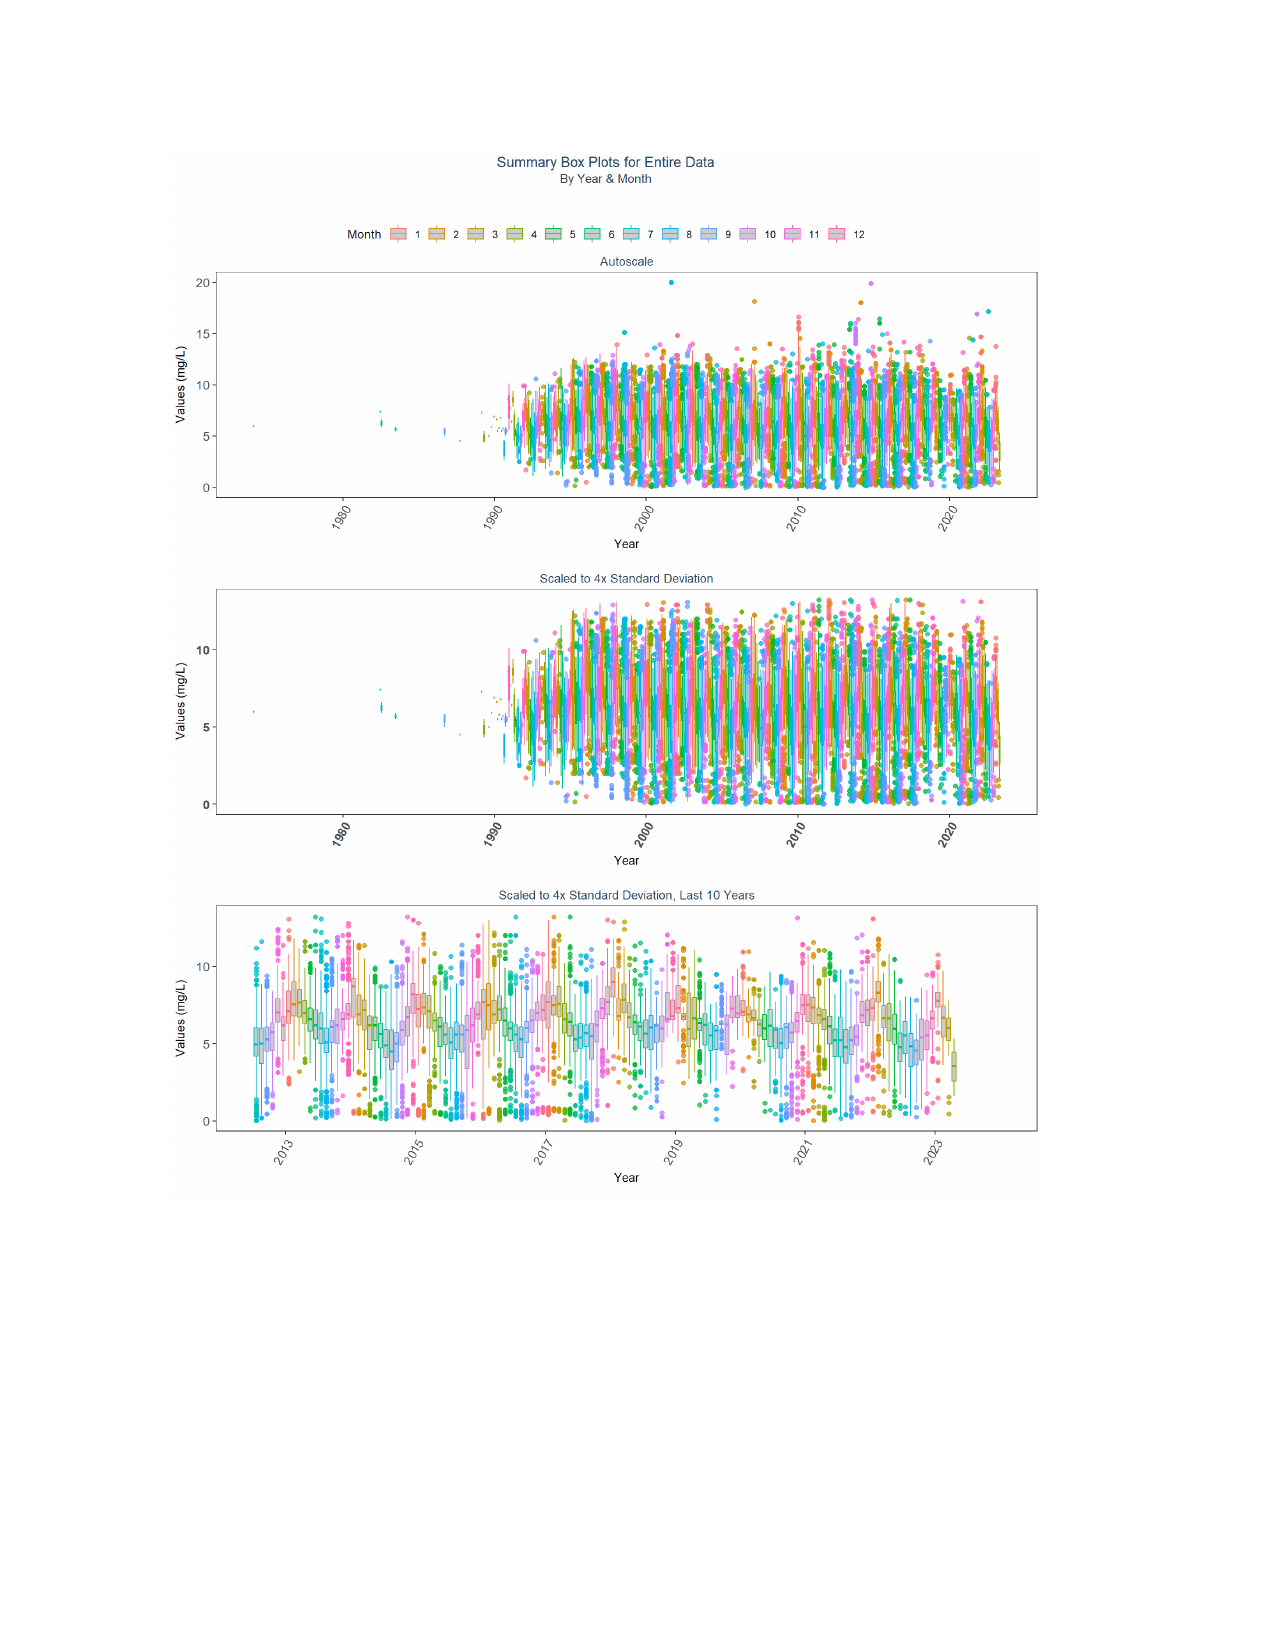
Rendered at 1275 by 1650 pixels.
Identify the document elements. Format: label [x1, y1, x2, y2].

picture [168, 150, 1044, 1200]
